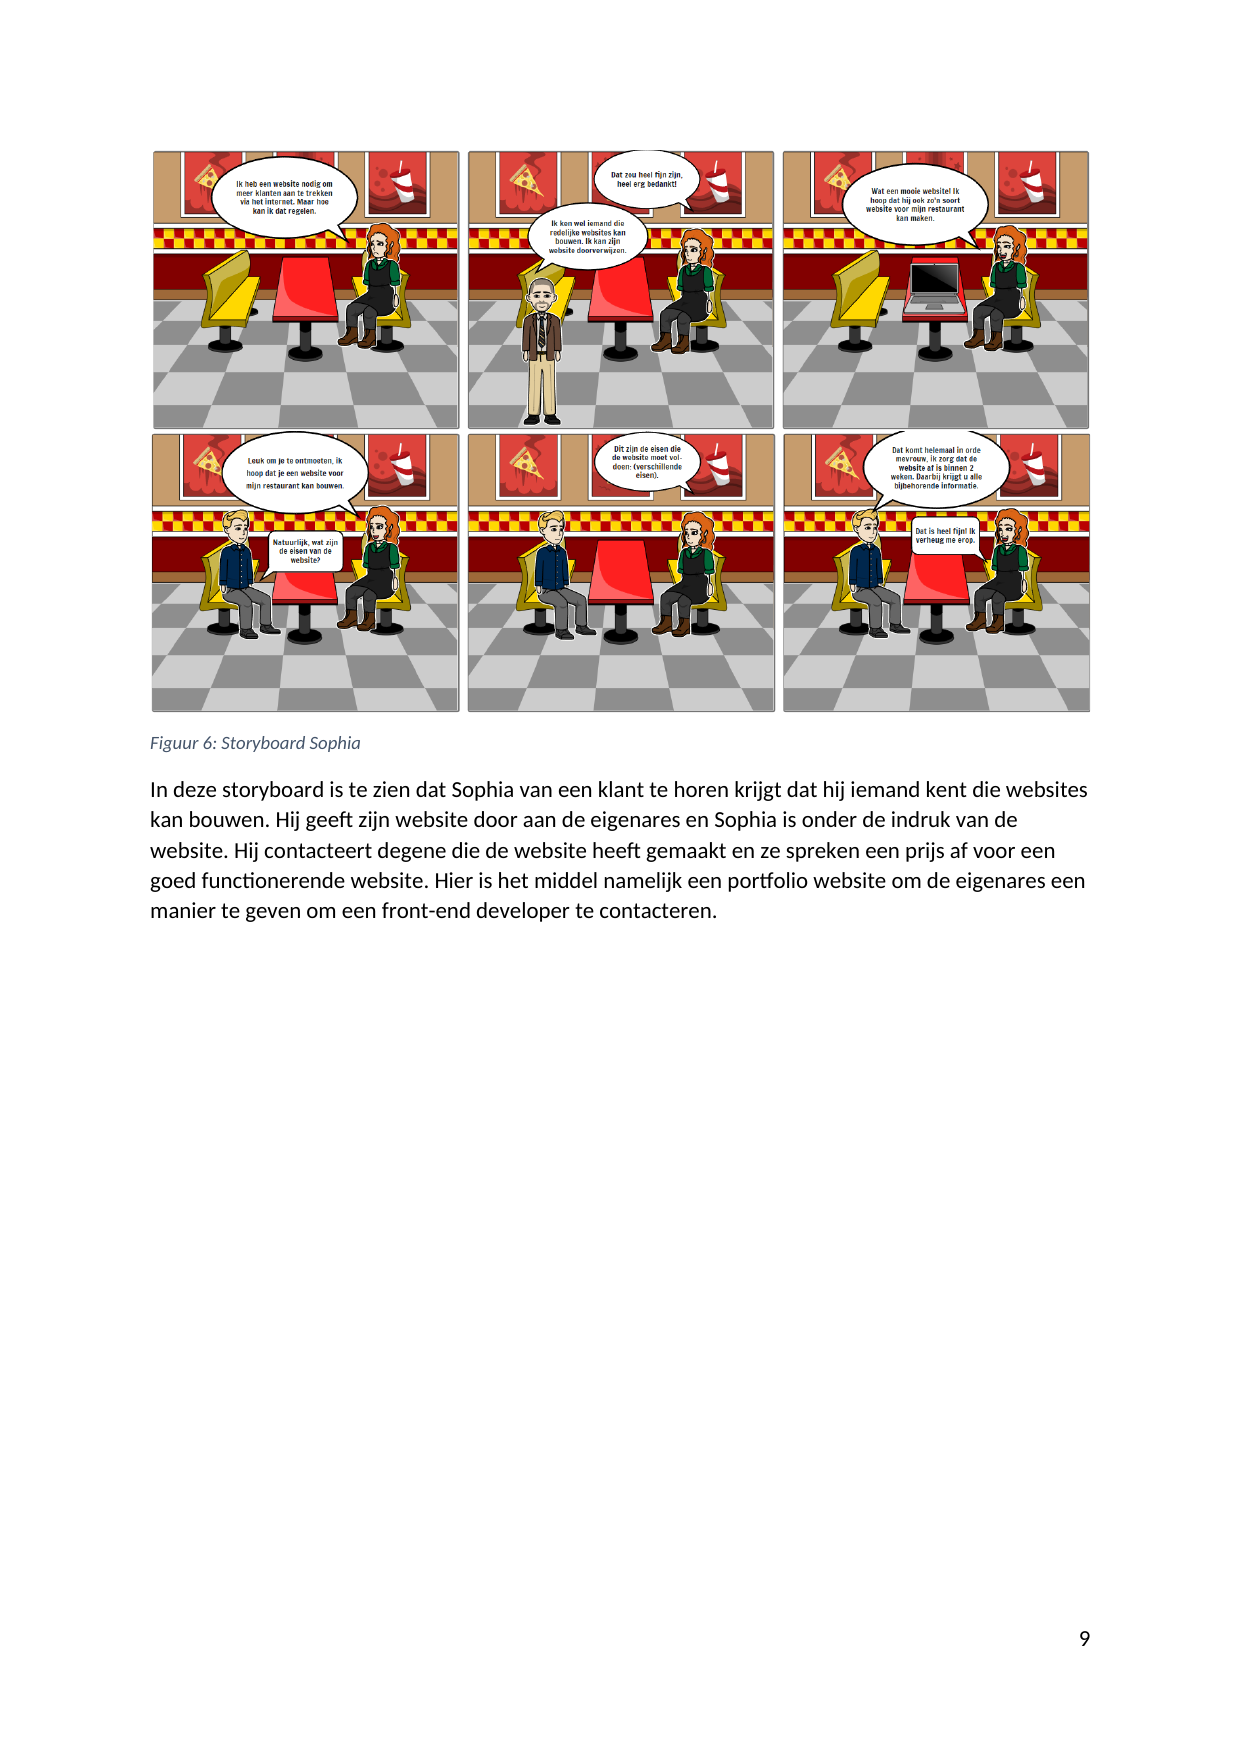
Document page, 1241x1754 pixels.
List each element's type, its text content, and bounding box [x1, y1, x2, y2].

picture [150, 150, 1091, 430]
text In deze storyboard is te zien dat Sophia van een klant te horen krijgt dat hij iemand kent die websites kan bouwen. Hij geeft zijn website door aan de eigenares en Sophia is onder de indruk van de website. Hij contacteert degene die de website heeft gemaakt en ze spreken een prijs af voor een goed functionerende website. Hier is het middel namelijk een portfolio website om de eigenares een manier te geven om een front-end developer te contacteren. [150, 775, 1090, 924]
text Figuur 6: Storyboard Sophia [150, 732, 1090, 754]
picture [150, 431, 1091, 713]
